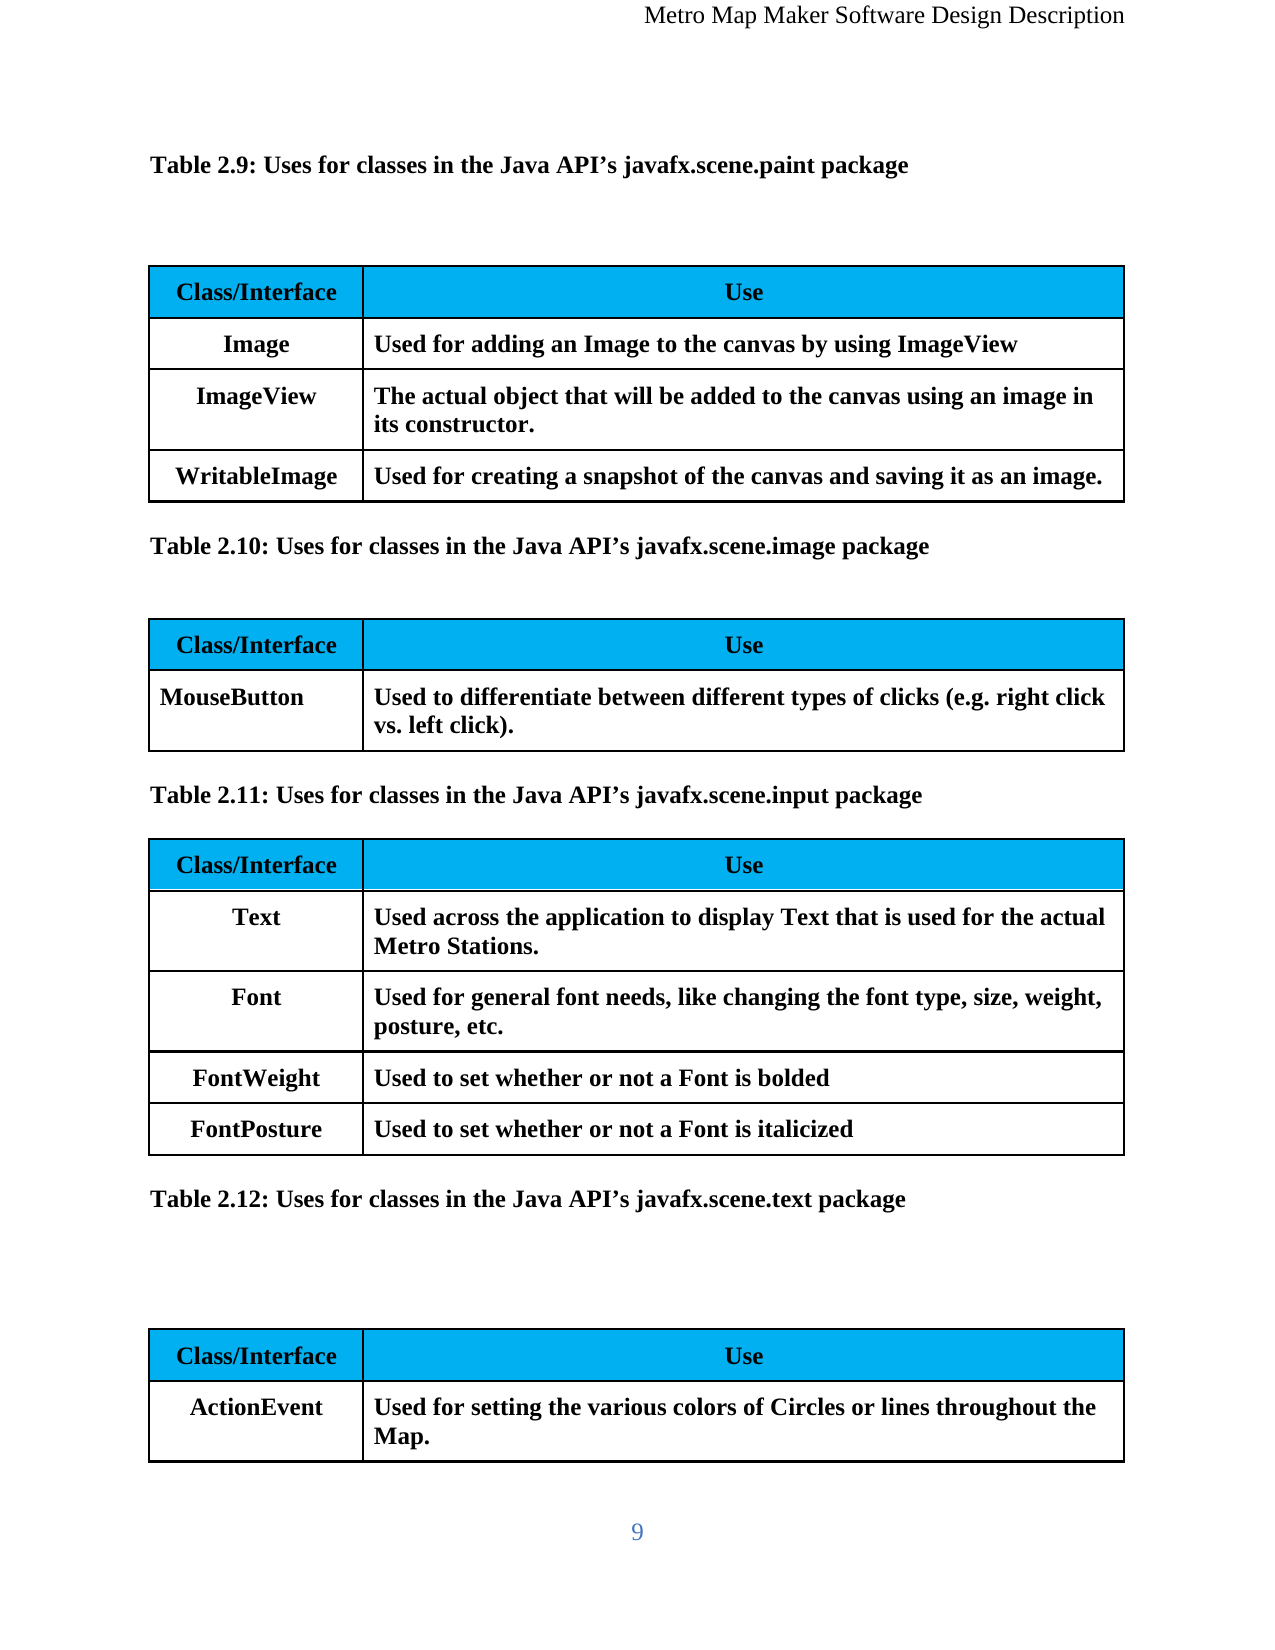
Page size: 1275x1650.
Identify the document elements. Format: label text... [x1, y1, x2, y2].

table_header Class/Interface [150, 267, 362, 317]
table_cell FontWeight [150, 1053, 362, 1102]
text Table 2.12: Uses for classes in the Java API’s javafx.scene.text package [150, 1184, 1125, 1213]
text Table 2.10: Uses for classes in the Java API’s javafx.scene.image package [150, 531, 1125, 560]
table_cell FontPosture [150, 1104, 362, 1154]
table_cell Used for creating a snapshot of the canvas and saving it as an image. [364, 451, 1123, 500]
table_cell ActionEvent [150, 1382, 362, 1460]
table_cell Text [150, 892, 362, 970]
table_header Use [364, 840, 1123, 889]
table_header Use [364, 620, 1123, 669]
table_cell ImageView [150, 370, 362, 449]
table_header Class/Interface [150, 840, 362, 889]
table_cell Used for adding an Image to the canvas by using ImageView [364, 319, 1123, 368]
table_header Use [364, 1330, 1123, 1380]
table_cell Used to set whether or not a Font is italicized [364, 1104, 1123, 1154]
table_cell Font [150, 972, 362, 1050]
table_cell Used across the application to display Text that is used for the actual Metro Stations. [364, 892, 1123, 970]
table_cell Used to set whether or not a Font is bolded [364, 1053, 1123, 1102]
table_cell Used for setting the various colors of Circles or lines throughout the Map. [364, 1382, 1123, 1460]
text Table 2.9: Uses for classes in the Java API’s javafx.scene.paint package [150, 150, 1125, 179]
table_header Class/Interface [150, 1330, 362, 1380]
table_cell Used to differentiate between different types of clicks (e.g. right click vs. left click). [364, 671, 1123, 749]
table_cell The actual object that will be added to the canvas using an image in its constructor. [364, 370, 1123, 449]
table_cell WritableImage [150, 451, 362, 500]
table_cell Image [150, 319, 362, 368]
table_cell Used for general font needs, like changing the font type, size, weight, posture, etc. [364, 972, 1123, 1050]
text Table 2.11: Uses for classes in the Java API’s javafx.scene.input package [150, 780, 1125, 809]
table_cell MouseButton [150, 671, 362, 749]
table_header Class/Interface [150, 620, 362, 669]
table_header Use [364, 267, 1123, 317]
